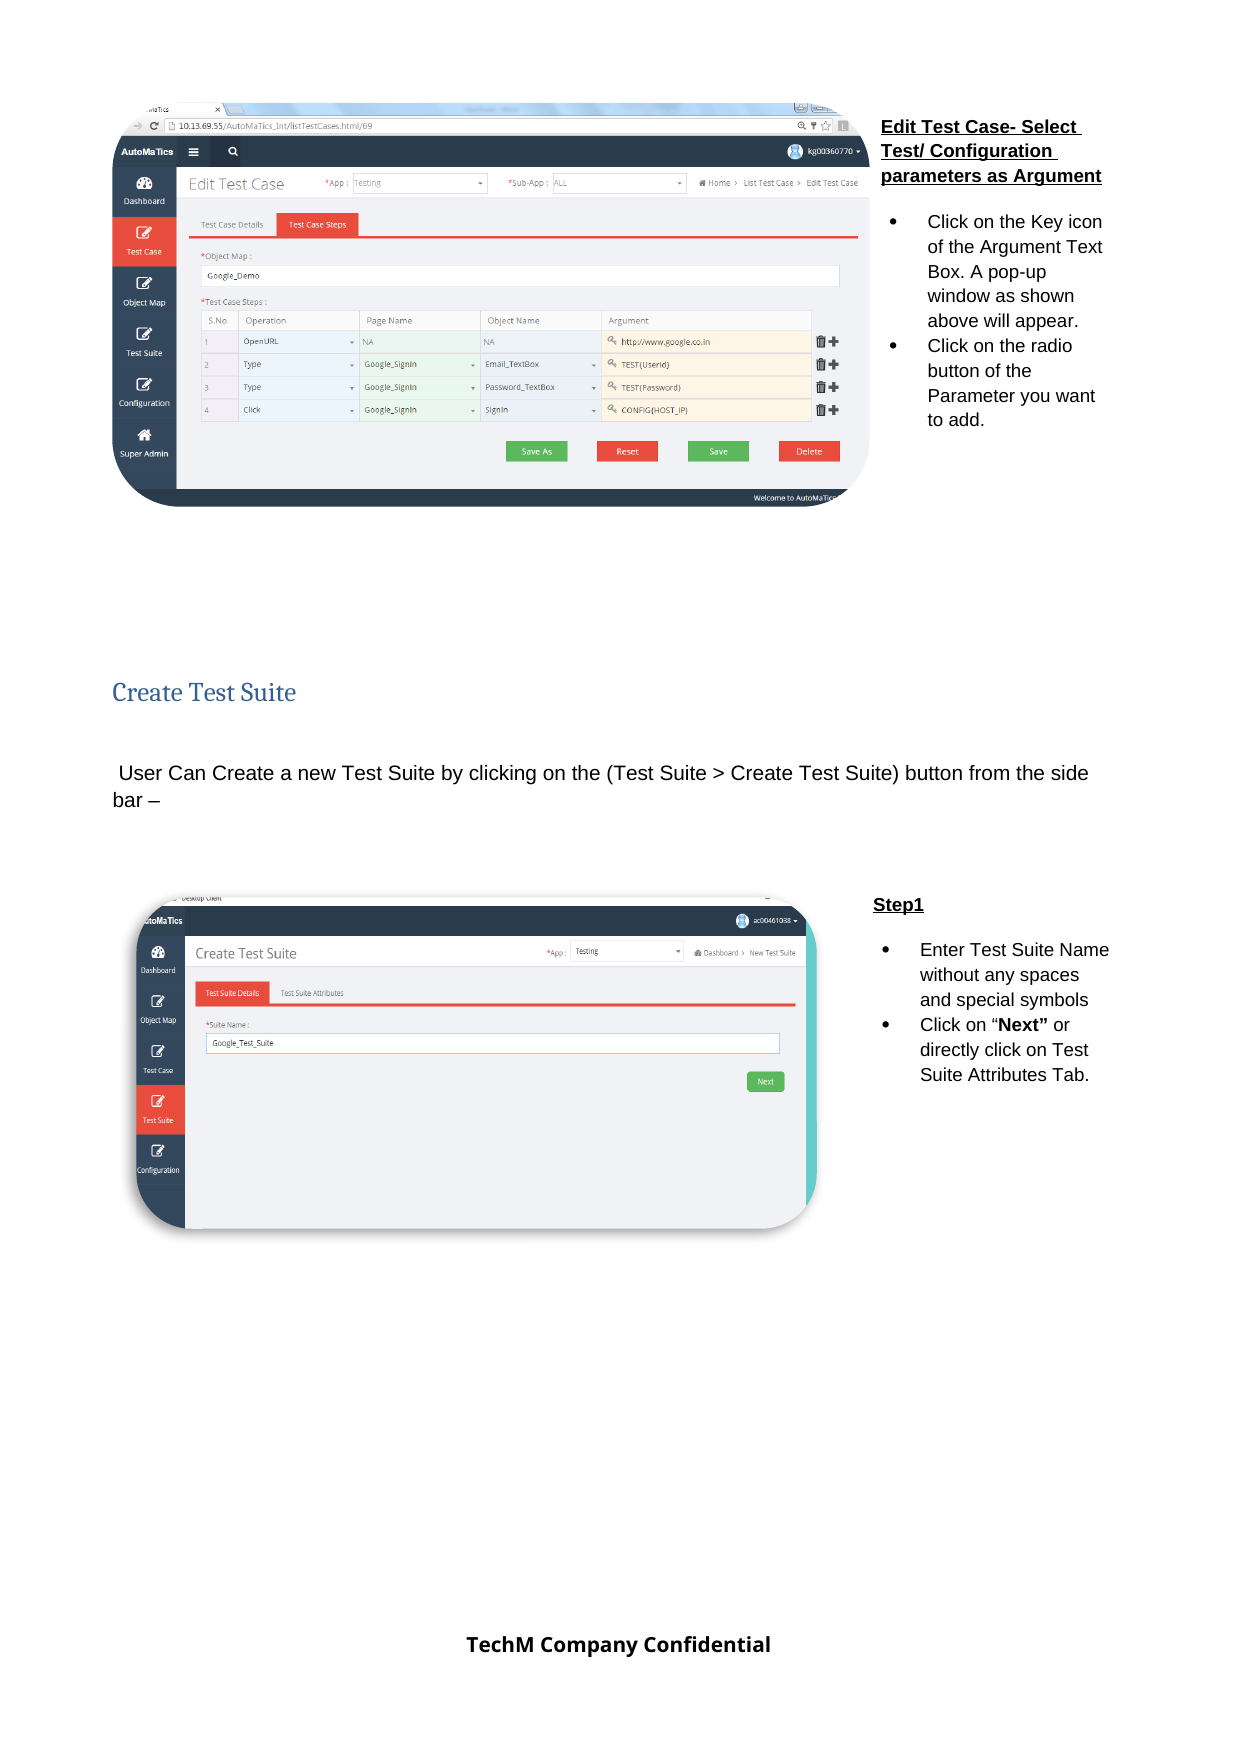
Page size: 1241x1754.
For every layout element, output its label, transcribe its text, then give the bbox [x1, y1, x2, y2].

text User Can Create a new Test Suite by clicking on the (Test Suite > Create Test Suite) button from the side bar – [112, 761, 1125, 812]
subtitle Create Test Suite [112, 677, 1125, 708]
picture [136, 897, 817, 1229]
picture [112, 102, 870, 507]
